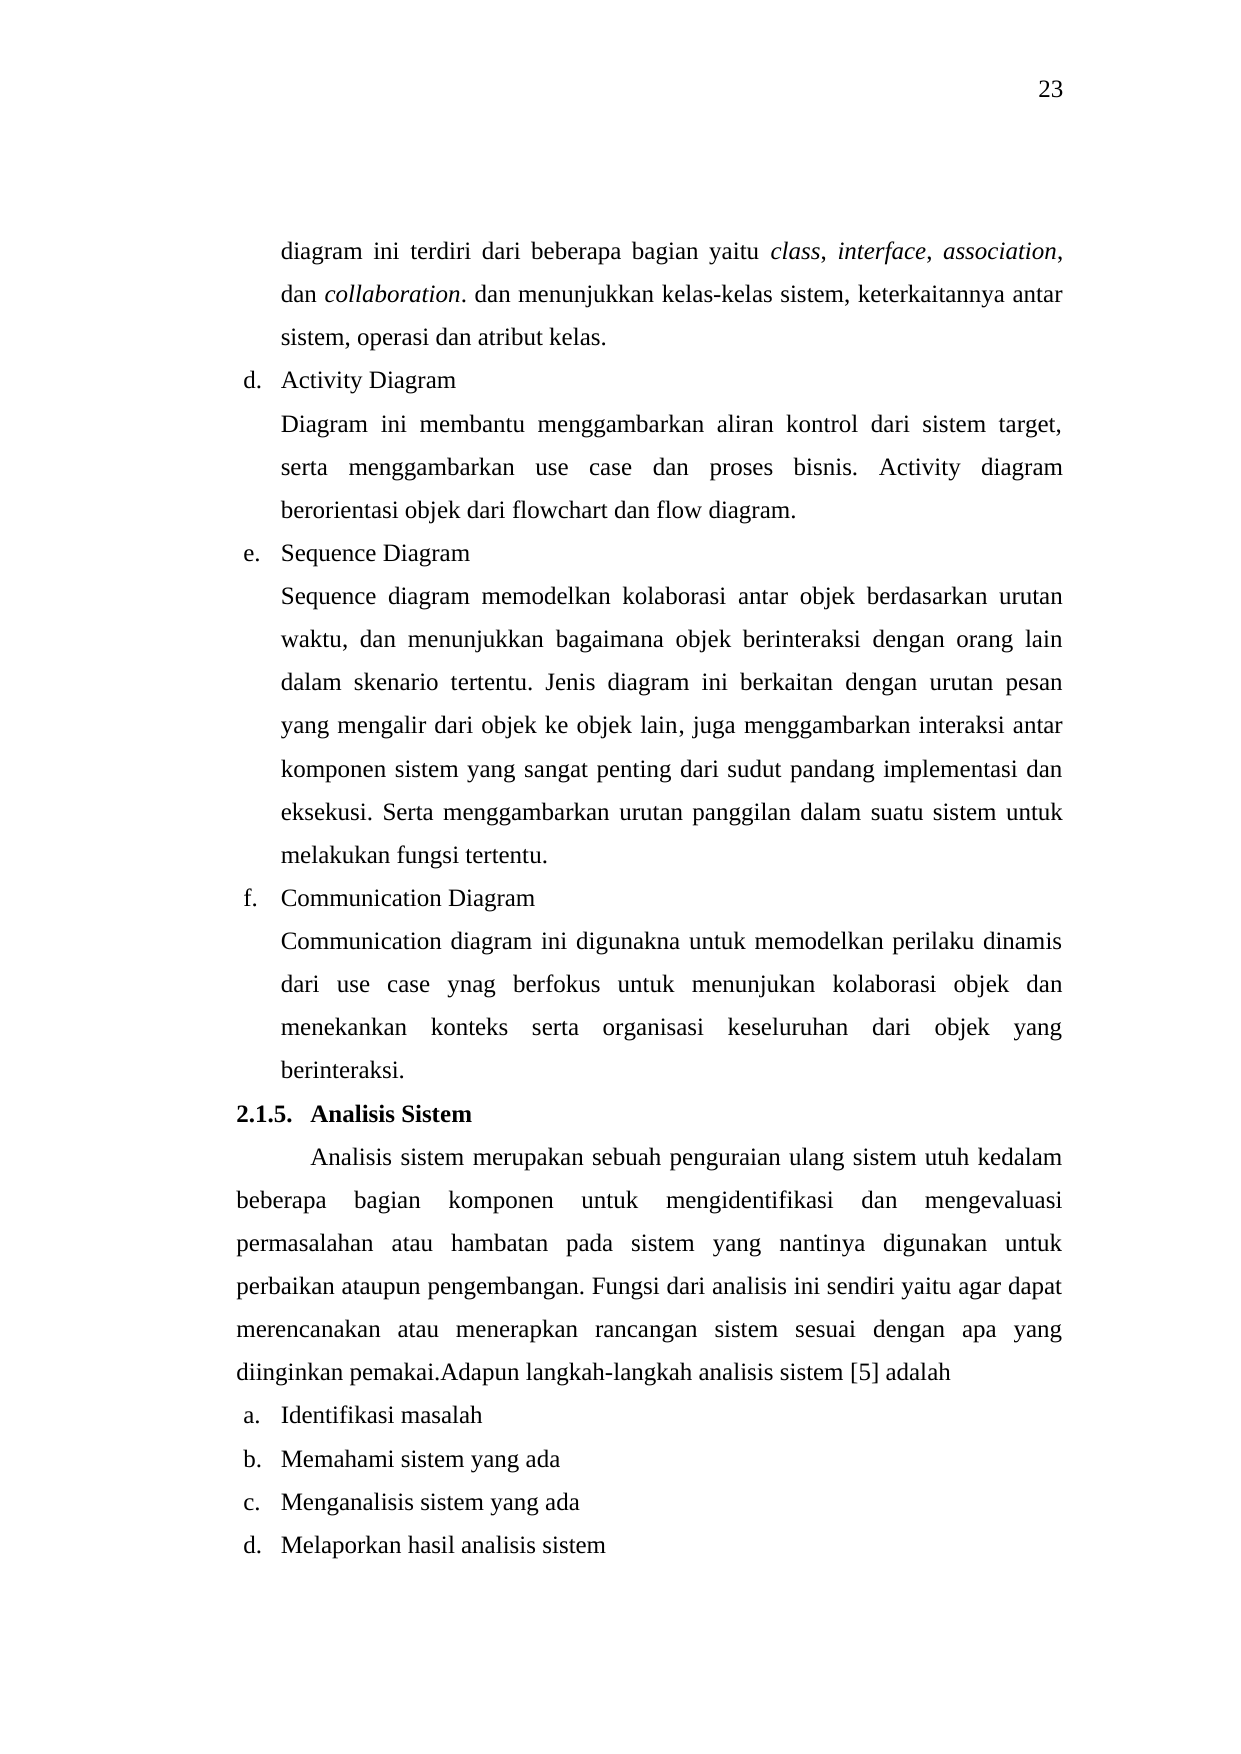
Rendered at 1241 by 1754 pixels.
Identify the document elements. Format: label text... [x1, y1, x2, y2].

list Melaporkan hasil analisis sistem [243, 1530, 1063, 1559]
list diagram ini terdiri dari beberapa bagian yaitu class, interface, association, dan collaboration. dan menunjukkan kelas-kelas sistem, keterkaitannya antar sistem, operasi dan atribut kelas. [281, 236, 1063, 351]
list Activity Diagram [243, 366, 1063, 394]
list Memahami sistem yang ada [243, 1444, 1063, 1472]
list Menganalisis sistem yang ada [243, 1487, 1063, 1516]
text Analisis sistem merupakan sebuah penguraian ulang sistem utuh kedalam beberapa bagian komponen untuk mengidentifikasi dan mengevaluasi permasalahan atau hambatan pada sistem yang nantinya digunakan untuk perbaikan ataupun pengembangan. Fungsi dari analisis ini sendiri yaitu agar dapat merencanakan atau menerapkan rancangan sistem sesuai dengan apa yang diinginkan pemakai.Adapun langkah-langkah analisis sistem [5] adalah [236, 1142, 1063, 1386]
list Sequence diagram memodelkan kolaborasi antar objek berdasarkan urutan waktu, dan menunjukkan bagaimana objek berinteraksi dengan orang lain dalam skenario tertentu. Jenis diagram ini berkaitan dengan urutan pesan yang mengalir dari objek ke objek lain, juga menggambarkan interaksi antar komponen sistem yang sangat penting dari sudut pandang implementasi dan eksekusi. Serta menggambarkan urutan panggilan dalam suatu sistem untuk melakukan fungsi tertentu. [281, 581, 1063, 869]
subtitle Analisis Sistem [236, 1099, 1063, 1127]
list Diagram ini membantu menggambarkan aliran kontrol dari sistem target, serta menggambarkan use case dan proses bisnis. Activity diagram berorientasi objek dari flowchart dan flow diagram. [281, 409, 1063, 524]
list Identifikasi masalah [243, 1401, 1063, 1429]
list Communication diagram ini digunakna untuk memodelkan perilaku dinamis dari use case ynag berfokus untuk menunjukan kolaborasi objek dan menekankan konteks serta organisasi keseluruhan dari objek yang berinteraksi. [281, 926, 1063, 1084]
list Sequence Diagram [243, 538, 1063, 567]
list Communication Diagram [243, 883, 1063, 912]
